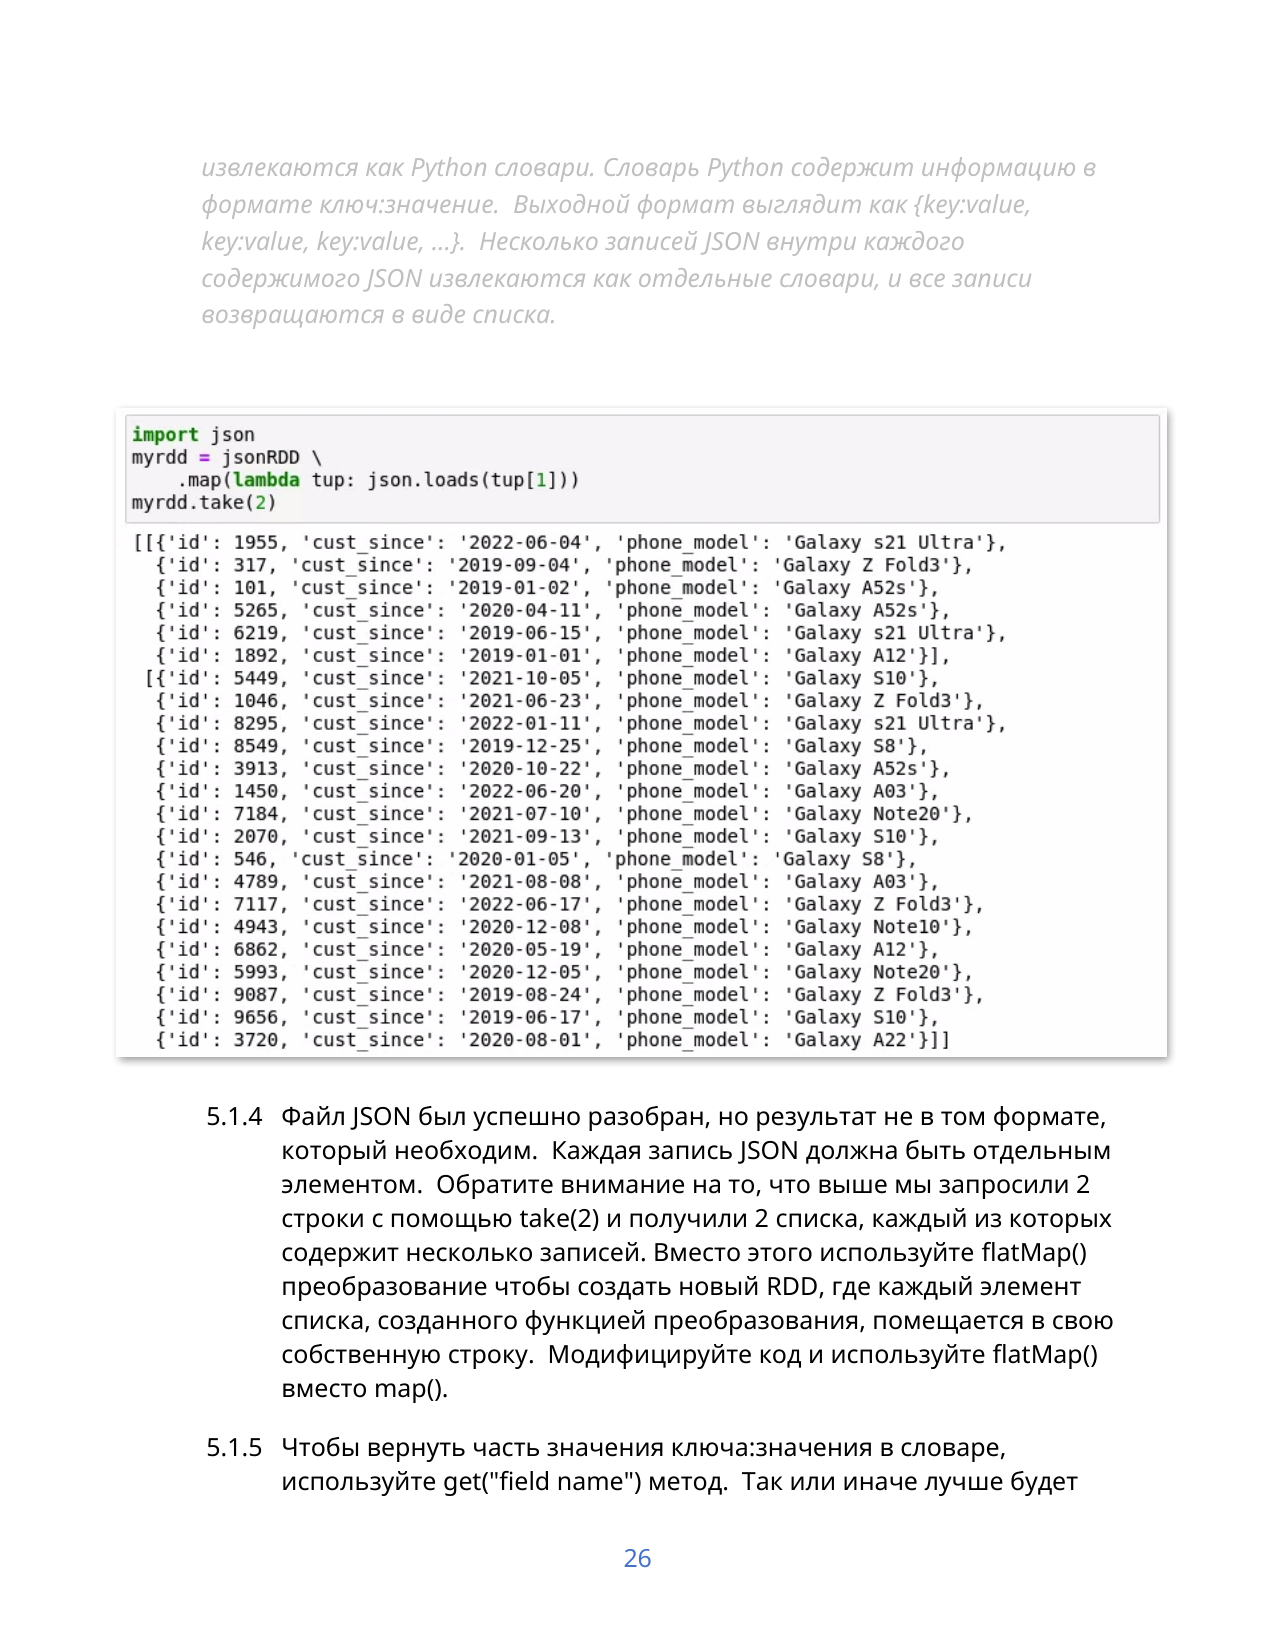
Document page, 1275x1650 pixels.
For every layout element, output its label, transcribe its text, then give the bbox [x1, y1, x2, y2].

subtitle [201, 150, 1117, 331]
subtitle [206, 1430, 1162, 1498]
subtitle Файл JSON был успешно разобран, но результат не в том формате, который необходим. Каждая запись JSON должна быть отдельным элементом. Обратите внимание на то, что выше мы запросили 2 строки с помощью take(2) и получили 2 списка, каждый из которых содержит несколько записей. Вместо этого используйте flatMap() преобразование чтобы создать новый RDD, где каждый элемент списка, созданного функцией преобразования, помещается в свою собственную строку. Модифицируйте код и используйте flatMap() вместо map(). [206, 1098, 1162, 1405]
picture [116, 408, 1167, 1057]
